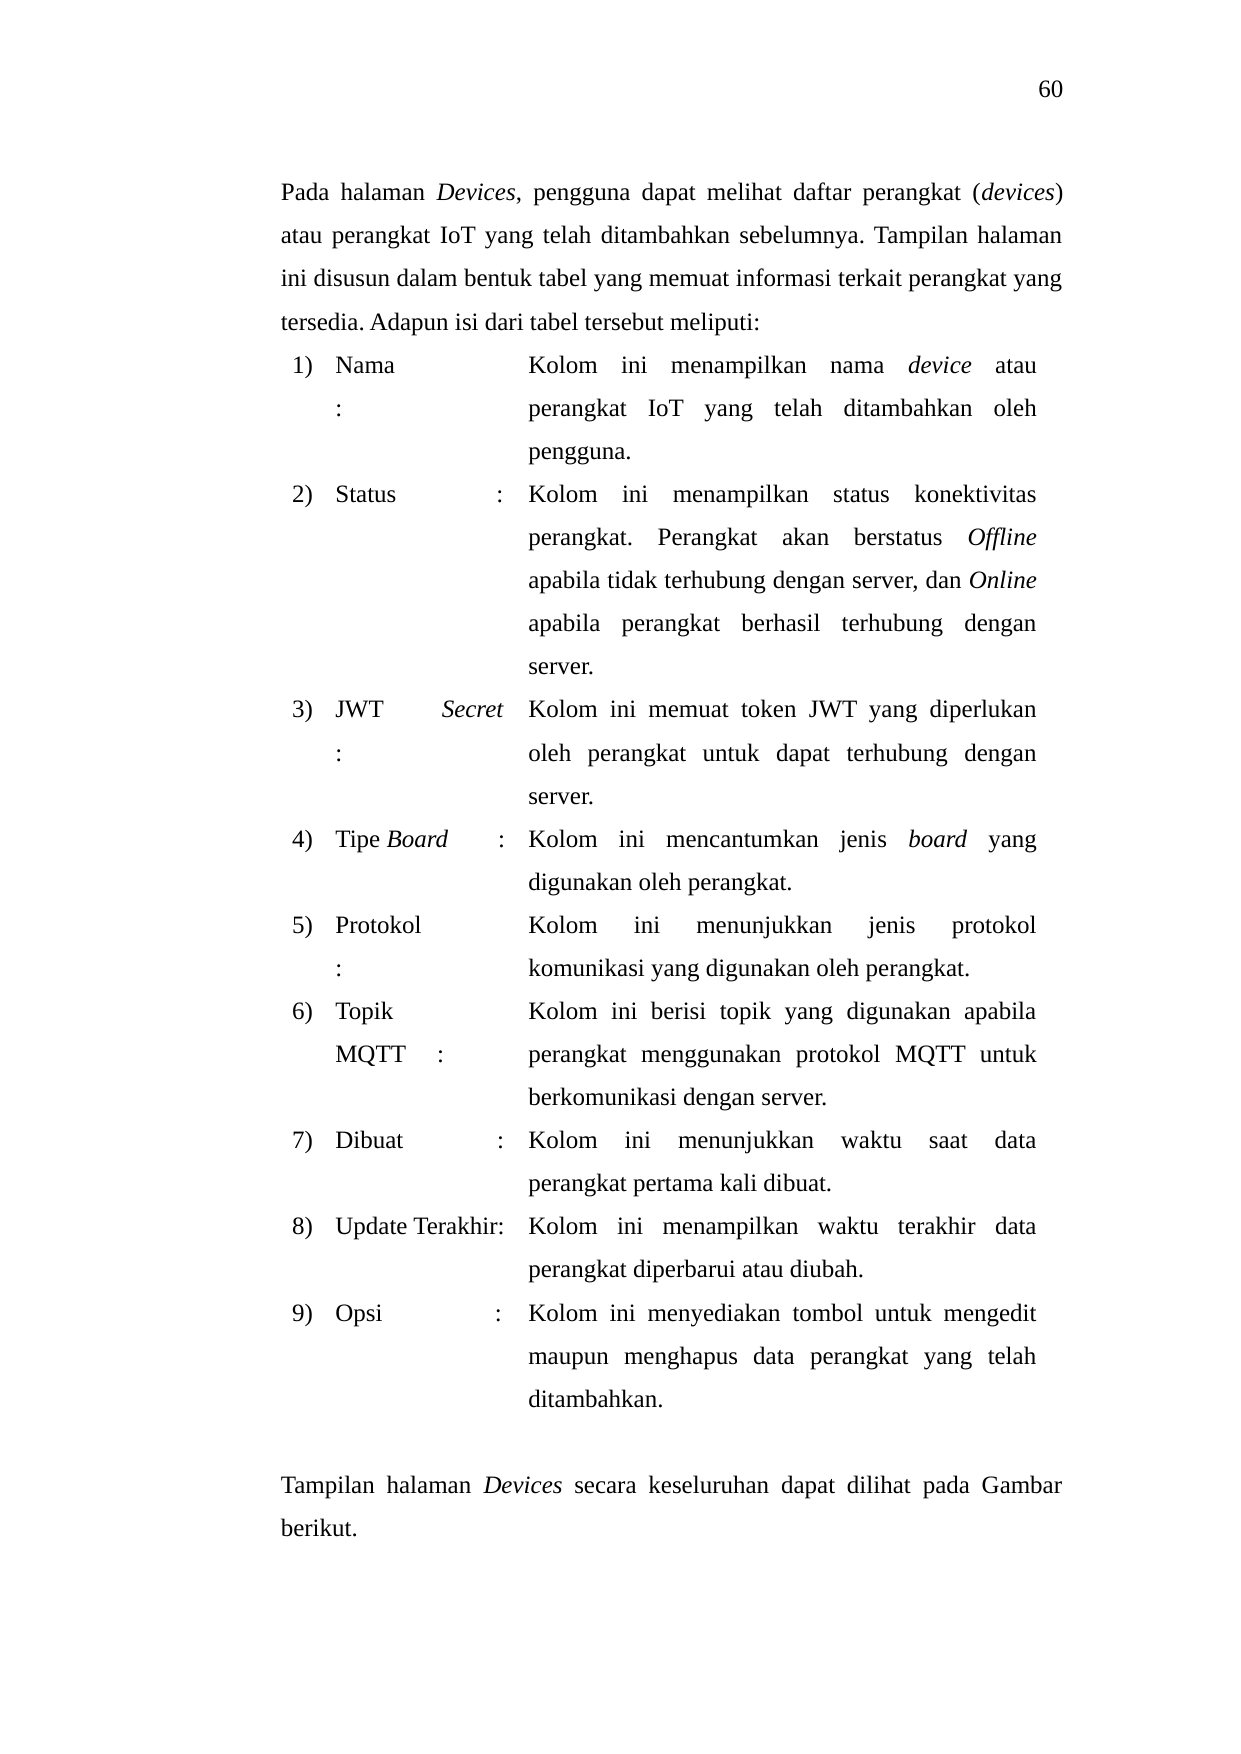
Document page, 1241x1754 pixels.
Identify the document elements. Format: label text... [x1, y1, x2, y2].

table_cell Tipe Board : [324, 824, 517, 910]
table_cell 6) [281, 996, 324, 1125]
table_cell 7) [281, 1125, 324, 1211]
table_cell 2) [281, 479, 324, 694]
table_cell Opsi : [324, 1298, 517, 1427]
list Pada halaman Devices, pengguna dapat melihat daftar perangkat (devices) atau perangkat IoT yang telah ditambahkan sebelumnya. Tampilan halaman ini disusun dalam bentuk tabel yang memuat informasi terkait perangkat yang tersedia. Adapun isi dari tabel tersebut meliputi: [281, 177, 1063, 335]
table_header 1) [281, 350, 324, 479]
table_cell Kolom ini memuat token JWT yang diperlukan oleh perangkat untuk dapat terhubung dengan server. [517, 695, 1048, 824]
table_cell 5) [281, 910, 324, 996]
table_header Nama : [324, 350, 517, 479]
table_header Kolom ini menampilkan nama device atau perangkat IoT yang telah ditambahkan oleh pengguna. [517, 350, 1048, 479]
table_cell Update Terakhir: [324, 1211, 517, 1298]
table_cell Status : [324, 479, 517, 694]
table_cell Kolom ini menampilkan status konektivitas perangkat. Perangkat akan berstatus Offline apabila tidak terhubung dengan server, dan Online apabila perangkat berhasil terhubung dengan server. [517, 479, 1048, 694]
table_cell JWT Secret : [324, 695, 517, 824]
table_cell Dibuat : [324, 1125, 517, 1211]
table_cell Kolom ini berisi topik yang digunakan apabila perangkat menggunakan protokol MQTT untuk berkomunikasi dengan server. [517, 996, 1048, 1125]
table_cell Kolom ini menampilkan waktu terakhir data perangkat diperbarui atau diubah. [517, 1211, 1048, 1298]
table_cell 3) [281, 695, 324, 824]
table_cell Kolom ini mencantumkan jenis board yang digunakan oleh perangkat. [517, 824, 1048, 910]
table_cell Topik MQTT : [324, 996, 517, 1125]
table_cell Kolom ini menyediakan tombol untuk mengedit maupun menghapus data perangkat yang telah ditambahkan. [517, 1298, 1048, 1427]
list Tampilan halaman Devices secara keseluruhan dapat dilihat pada Gambar berikut. [281, 1470, 1063, 1542]
table_cell 8) [281, 1211, 324, 1298]
table_cell 9) [281, 1298, 324, 1427]
table_cell Kolom ini menunjukkan jenis protokol komunikasi yang digunakan oleh perangkat. [517, 910, 1048, 996]
table_cell Protokol : [324, 910, 517, 996]
table_cell Kolom ini menunjukkan waktu saat data perangkat pertama kali dibuat. [517, 1125, 1048, 1211]
table_cell 4) [281, 824, 324, 910]
